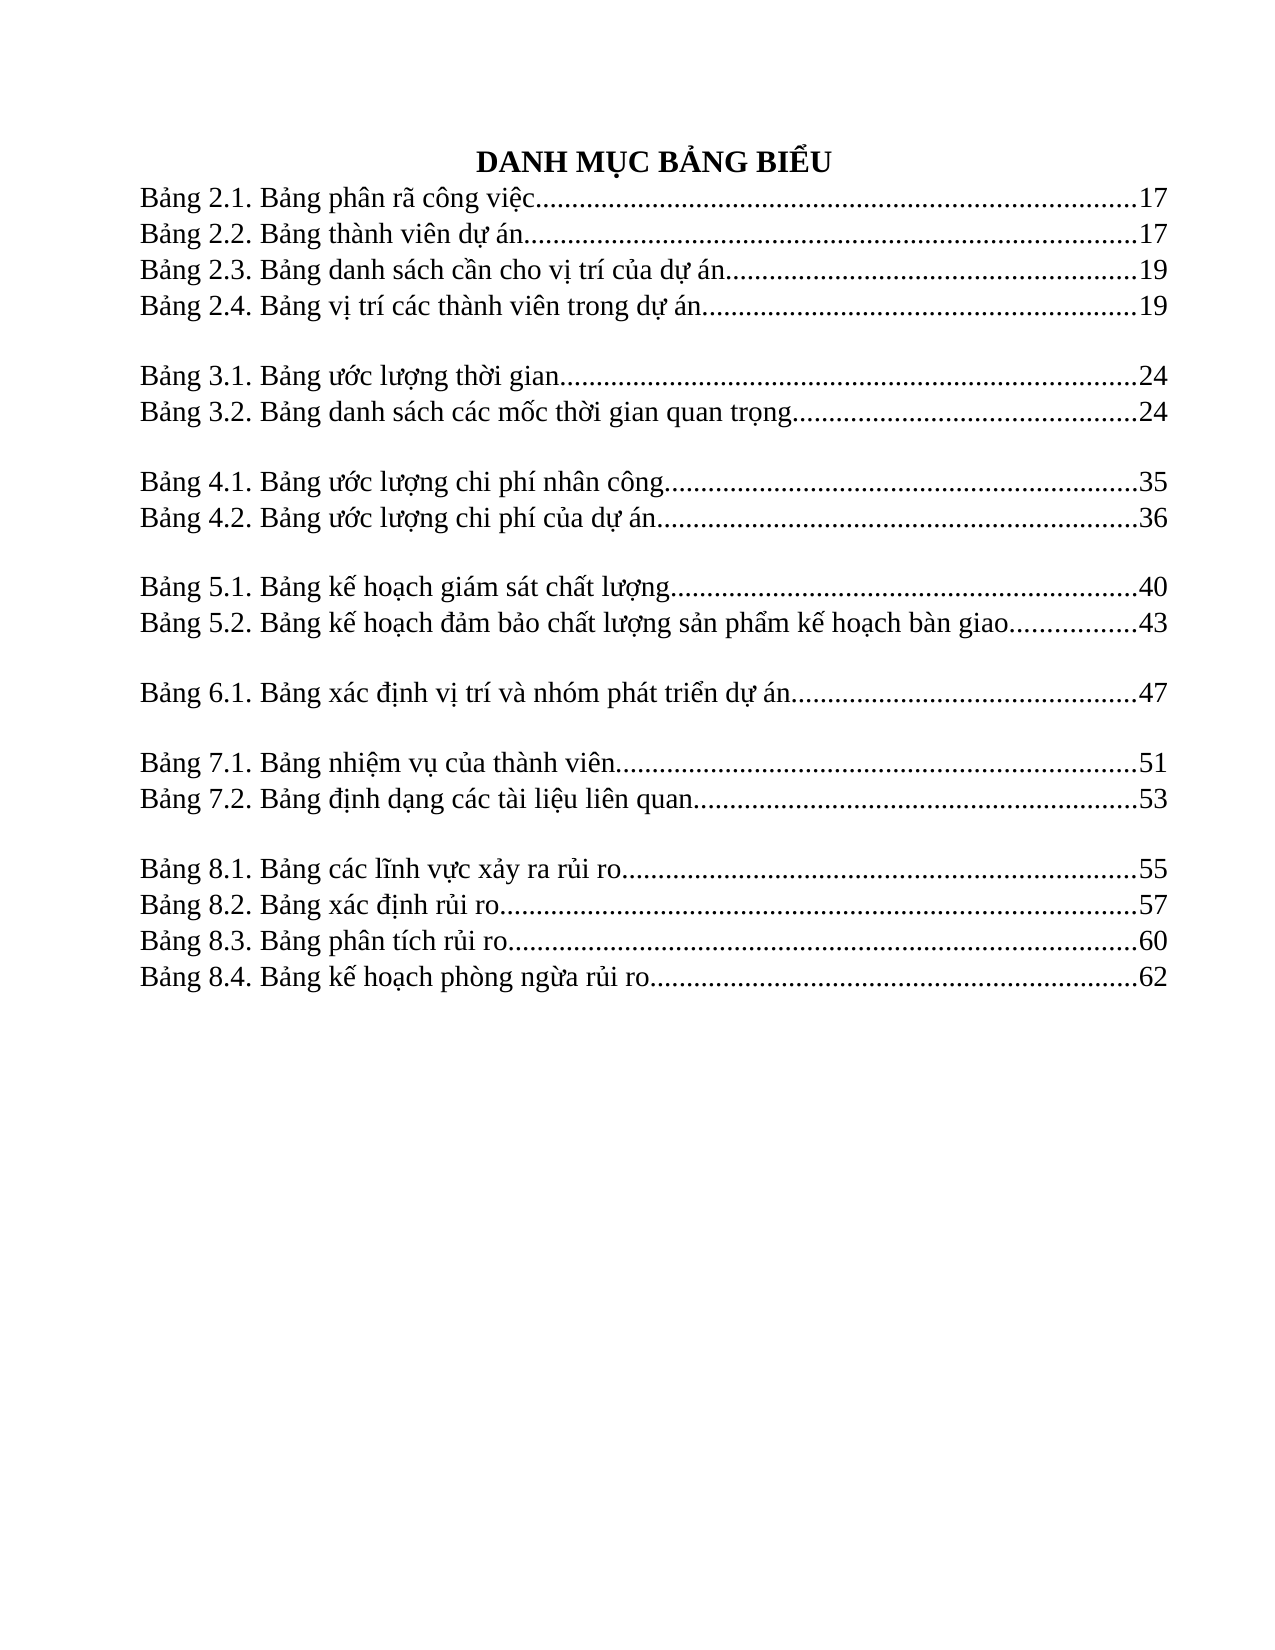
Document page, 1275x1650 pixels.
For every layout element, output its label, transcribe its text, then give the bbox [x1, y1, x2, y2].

text Bảng 2.1. Bảng phân rã công việc 17 [139, 180, 1169, 213]
text Bảng 4.2. Bảng ước lượng chi phí của dự án 36 [139, 500, 1169, 533]
text Bảng 8.4. Bảng kế hoạch phòng ngừa rủi ro 62 [139, 959, 1169, 993]
text Bảng 2.4. Bảng vị trí các thành viên trong dự án 19 [139, 288, 1169, 322]
text Bảng 6.1. Bảng xác định vị trí và nhóm phát triển dự án 47 [139, 675, 1169, 709]
text Bảng 8.3. Bảng phân tích rủi ro 60 [139, 923, 1169, 957]
text Bảng 2.2. Bảng thành viên dự án 17 [139, 216, 1169, 249]
text Bảng 7.1. Bảng nhiệm vụ của thành viên 51 [139, 745, 1169, 778]
text Bảng 8.2. Bảng xác định rủi ro 57 [139, 887, 1169, 921]
text Bảng 4.1. Bảng ước lượng chi phí nhân công 35 [139, 464, 1169, 497]
text DANH MỤC BẢNG BIỂU [139, 144, 1169, 180]
text Bảng 3.2. Bảng danh sách các mốc thời gian quan trọng 24 [139, 394, 1169, 427]
text Bảng 8.1. Bảng các lĩnh vực xảy ra rủi ro 55 [139, 851, 1169, 884]
text Bảng 3.1. Bảng ước lượng thời gian 24 [139, 358, 1169, 391]
text Bảng 5.1. Bảng kế hoạch giám sát chất lượng 40 [139, 569, 1169, 603]
text Bảng 5.2. Bảng kế hoạch đảm bảo chất lượng sản phẩm kế hoạch bàn giao 43 [139, 606, 1169, 639]
text Bảng 7.2. Bảng định dạng các tài liệu liên quan 53 [139, 781, 1169, 815]
text Bảng 2.3. Bảng danh sách cần cho vị trí của dự án 19 [139, 252, 1169, 286]
